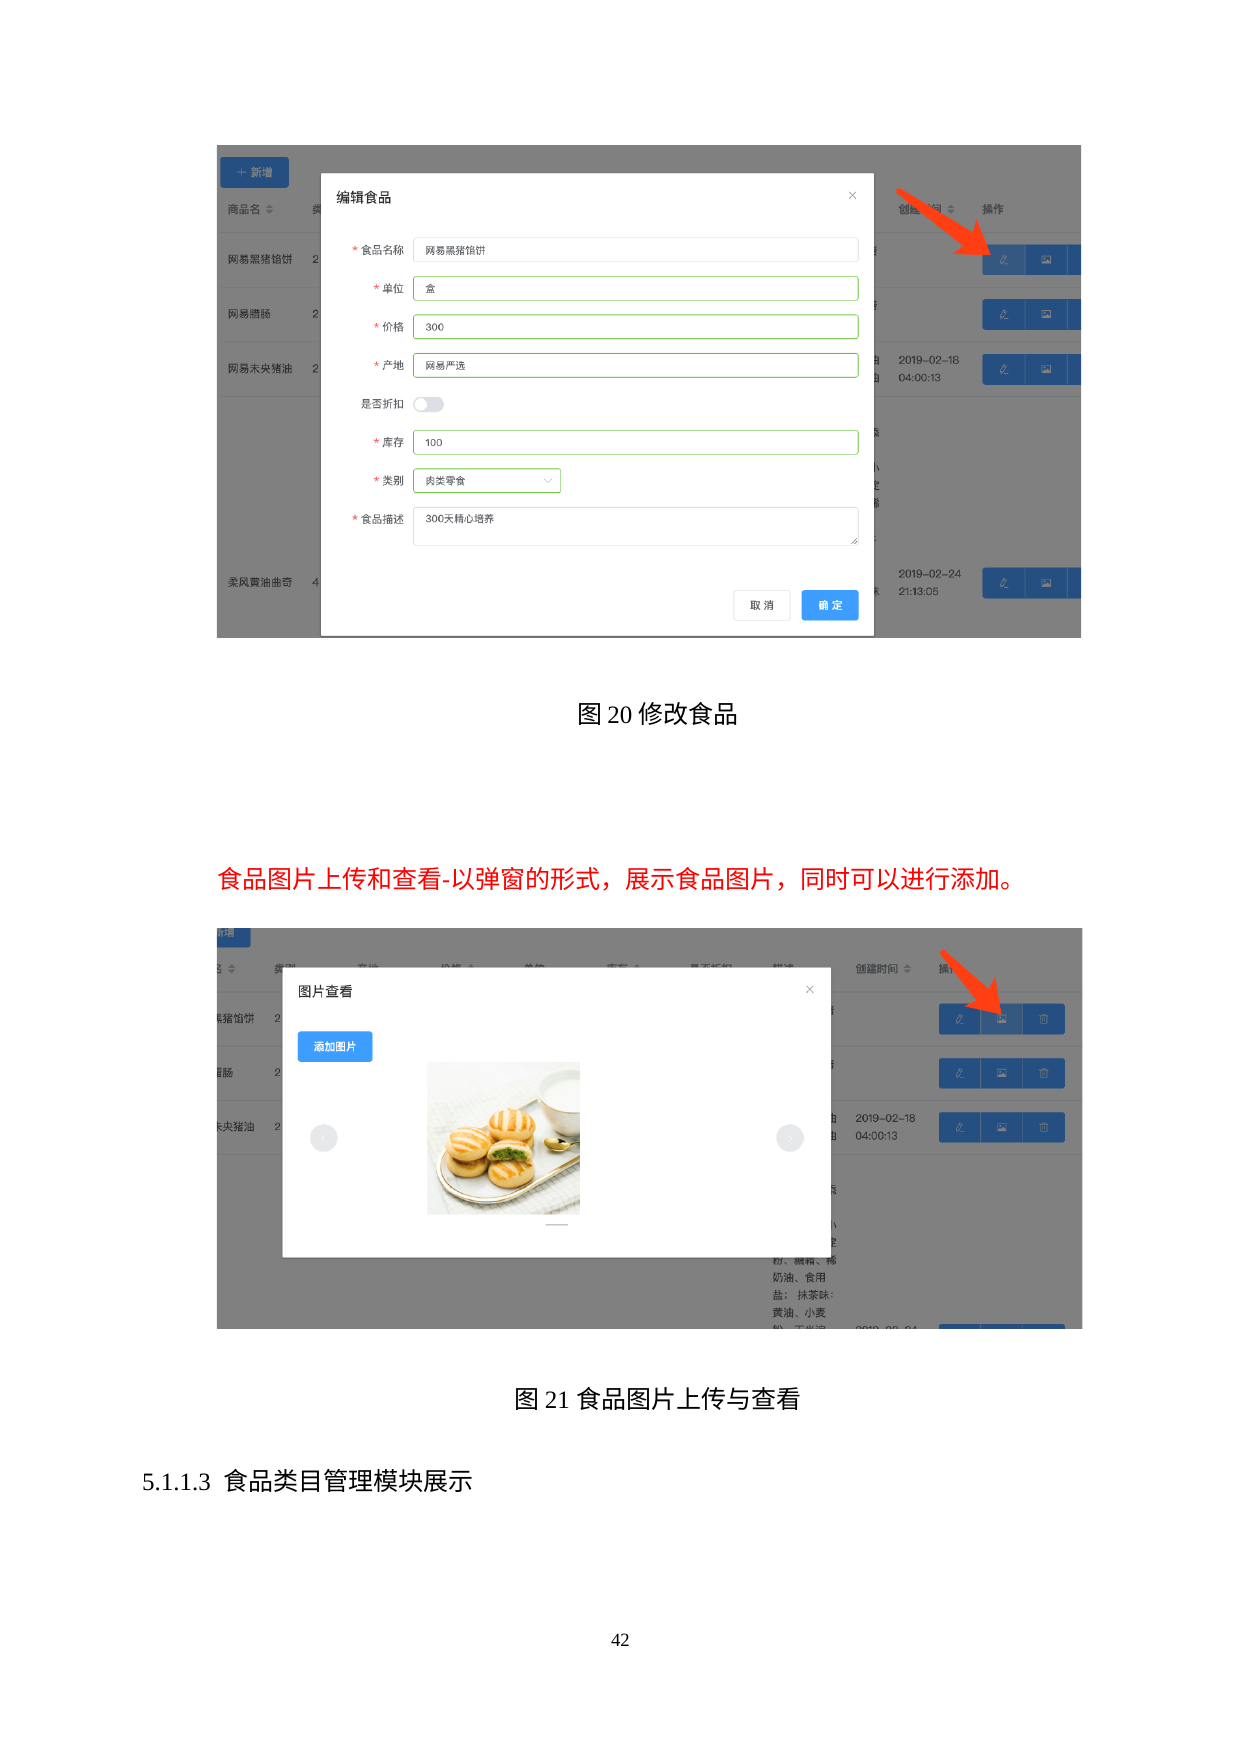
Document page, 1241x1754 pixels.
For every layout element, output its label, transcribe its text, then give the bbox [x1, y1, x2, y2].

text 5.1.1.3 食品类目管理模块展示 [142, 1448, 1098, 1513]
picture [216, 145, 1082, 638]
text 图21 食品图片上传与查看 [217, 1365, 1098, 1430]
picture [216, 928, 1083, 1329]
text 图20 修改食品 [217, 680, 1098, 745]
text 食品图片上传和查看-以弹窗的形式，展示食品图片，同时可以进行添加。 [217, 845, 1098, 910]
